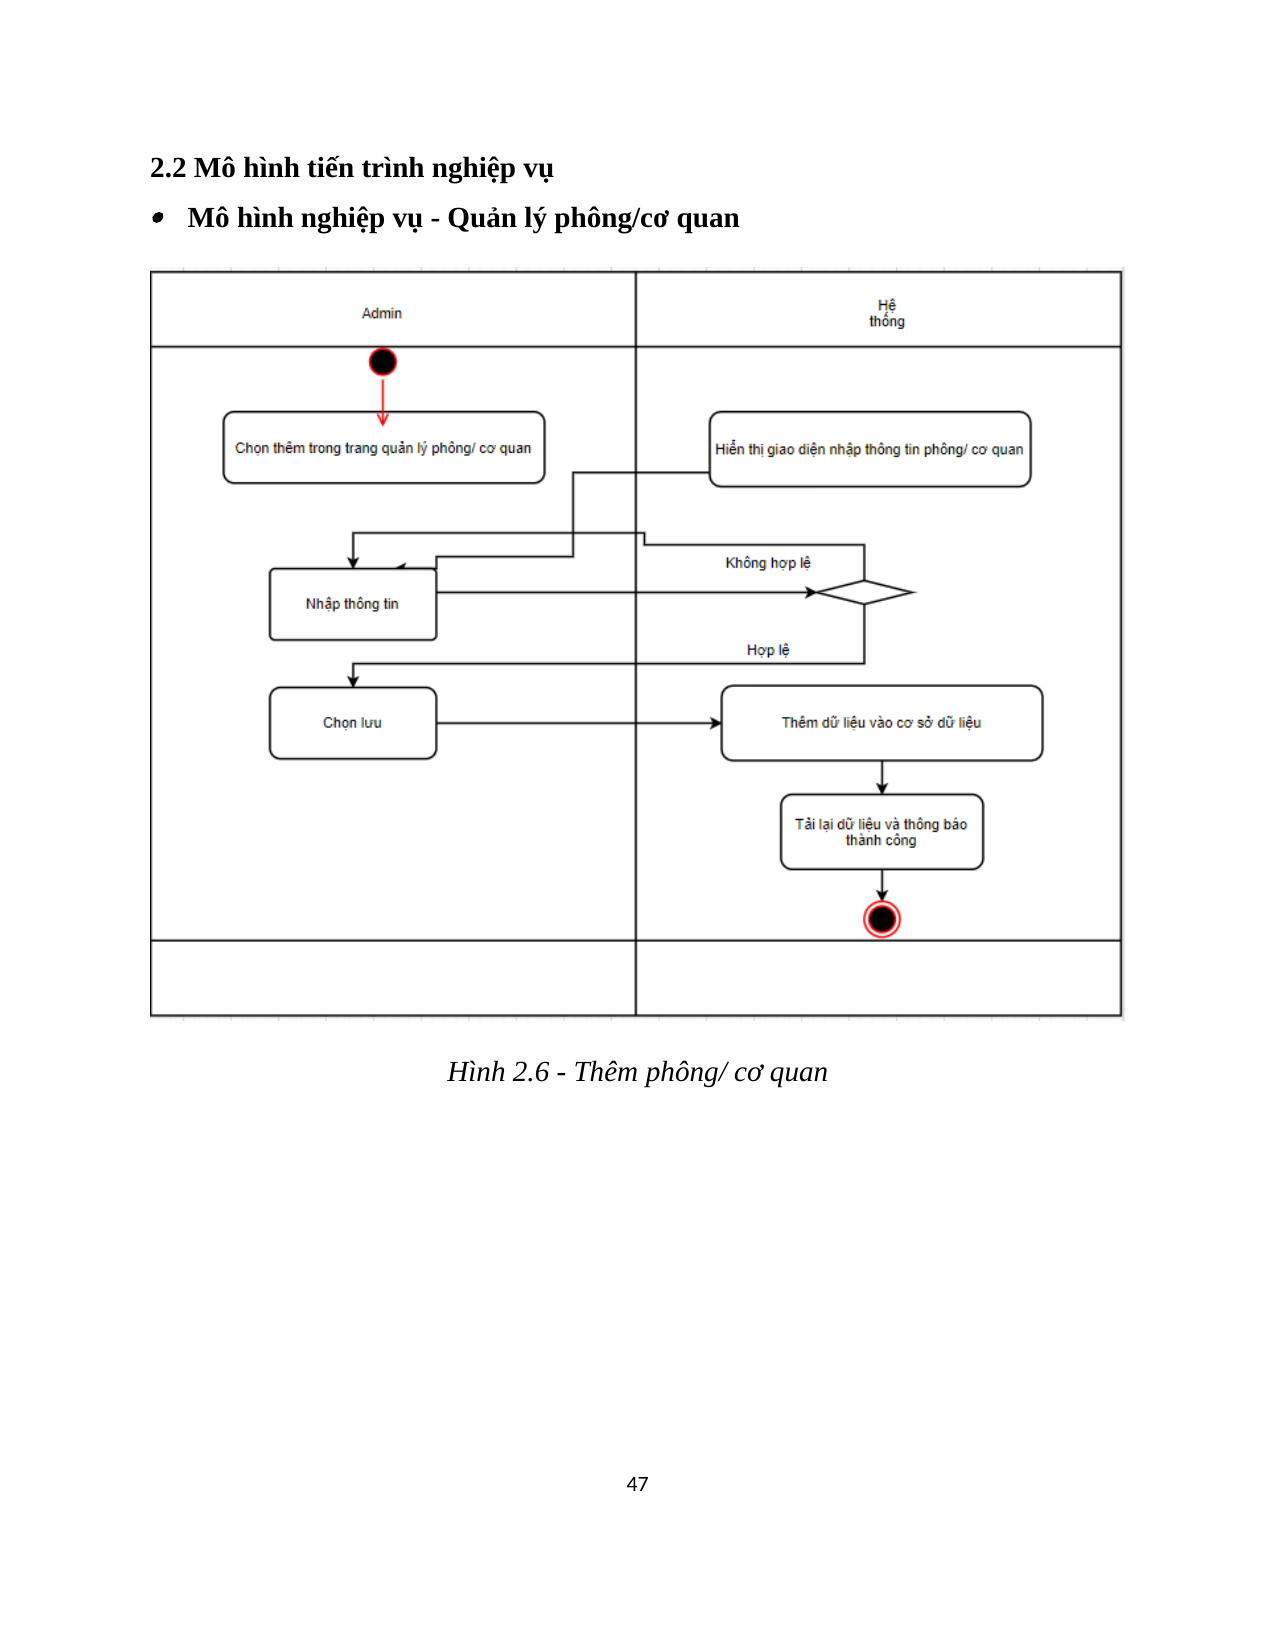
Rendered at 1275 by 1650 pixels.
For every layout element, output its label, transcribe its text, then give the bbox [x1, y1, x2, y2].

list Mô hình nghiệp vụ - Quản lý phông/cơ quan [150, 200, 1125, 234]
subtitle 2.2 Mô hình tiến trình nghiệp vụ [150, 150, 1125, 183]
text Hình 2.6 - Thêm phông/ cơ quan [150, 1054, 1125, 1088]
picture [150, 267, 1125, 1021]
